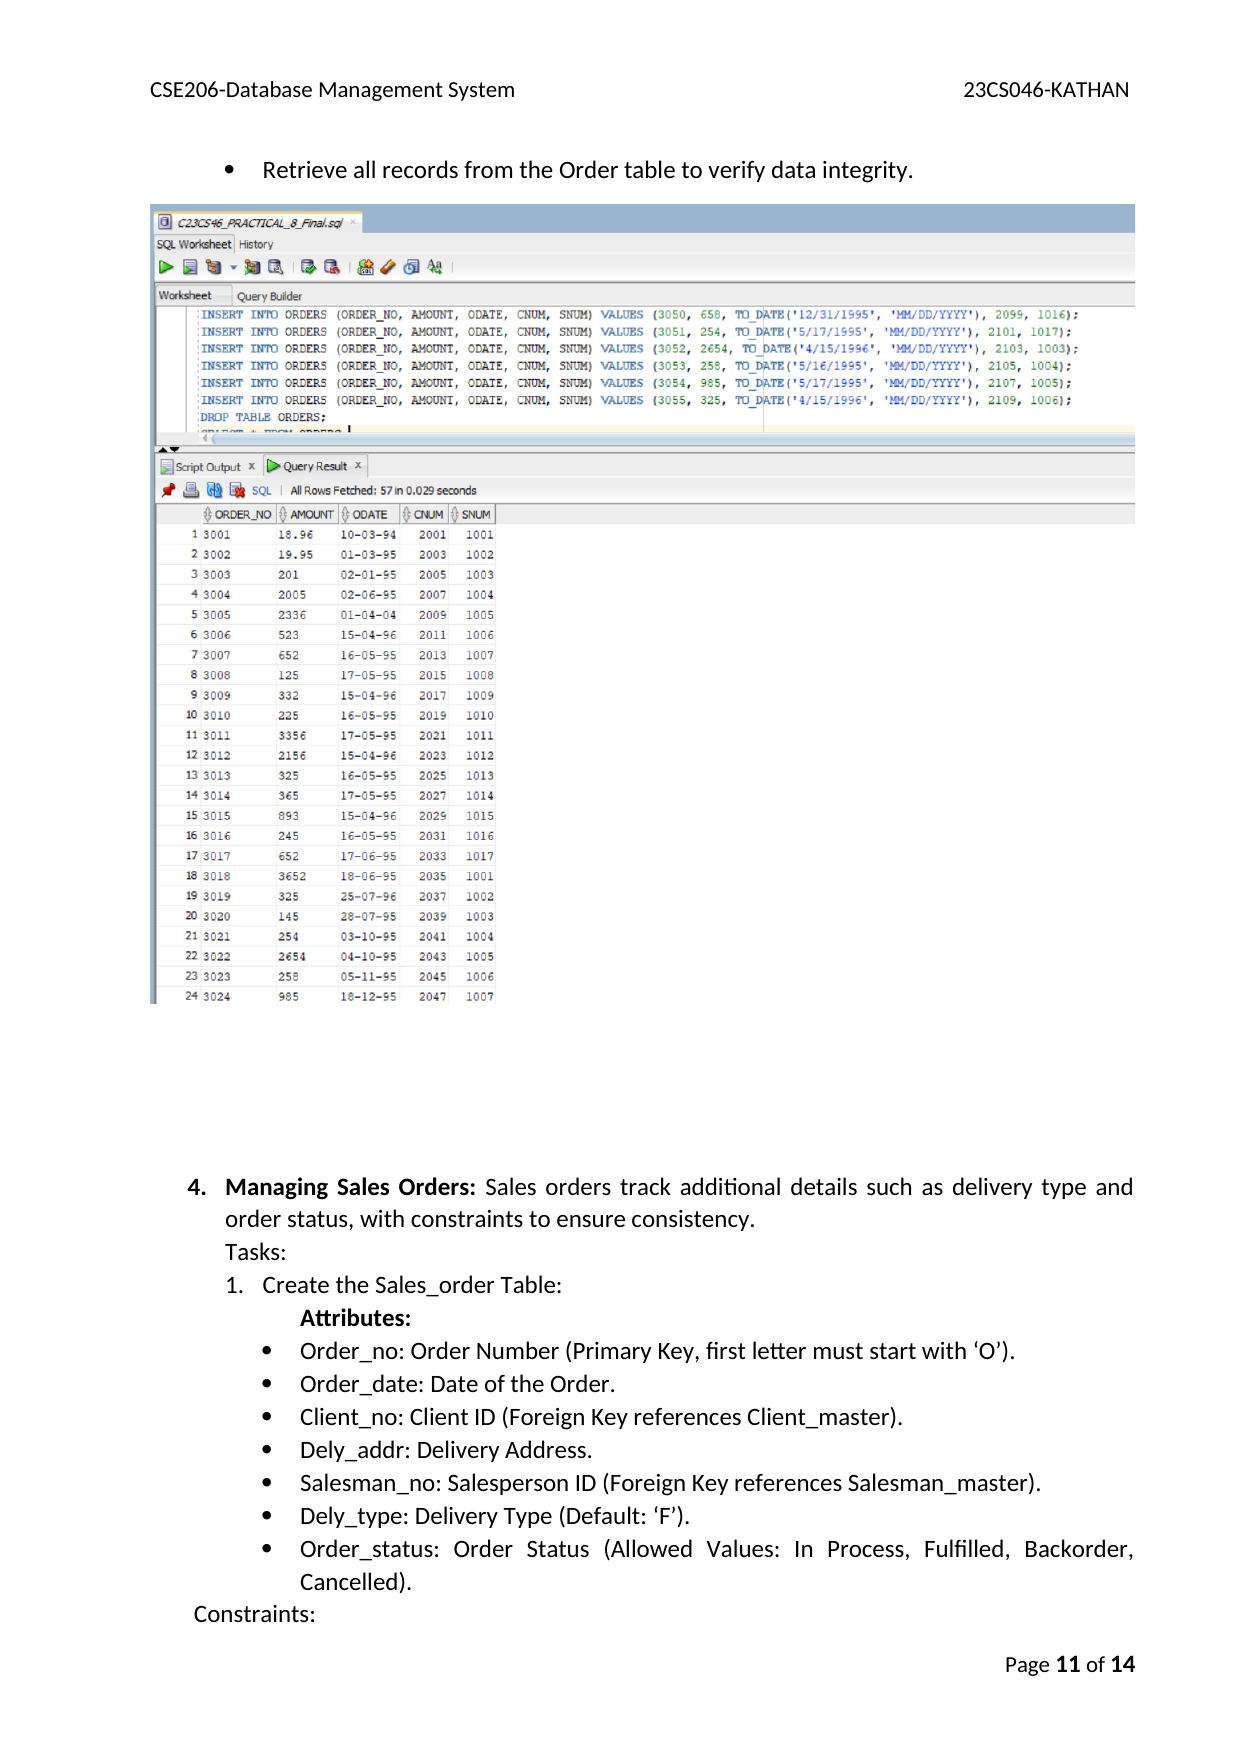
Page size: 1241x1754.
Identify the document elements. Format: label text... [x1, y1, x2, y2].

list Managing Sales Orders: Sales orders track additional details such as delivery type and order status, with constraints to ensure consistency. [187, 1171, 1135, 1234]
list Dely_addr: Delivery Address. [262, 1434, 1135, 1464]
list Dely_type: Delivery Type (Default: ‘F’). [262, 1500, 1135, 1530]
list Retrieve all records from the Order table to verify data integrity. [225, 154, 1135, 185]
list Order_no: Order Number (Primary Key, first letter must start with ‘O’). [262, 1335, 1135, 1366]
list Constraints: [194, 1599, 1135, 1629]
list Order_date: Date of the Order. [262, 1368, 1135, 1399]
list Tasks: [225, 1237, 1135, 1267]
list Create the Sales_order Table: [225, 1269, 1135, 1300]
picture [150, 204, 1136, 1004]
list Salesman_no: Salesperson ID (Foreign Key references Salesman_master). [262, 1467, 1135, 1497]
list Attributes: [300, 1302, 1135, 1333]
list Client_no: Client ID (Foreign Key references Client_master). [262, 1401, 1135, 1432]
list Order_status: Order Status (Allowed Values: In Process, Fulfilled, Backorder, Cancelled). [262, 1533, 1135, 1596]
